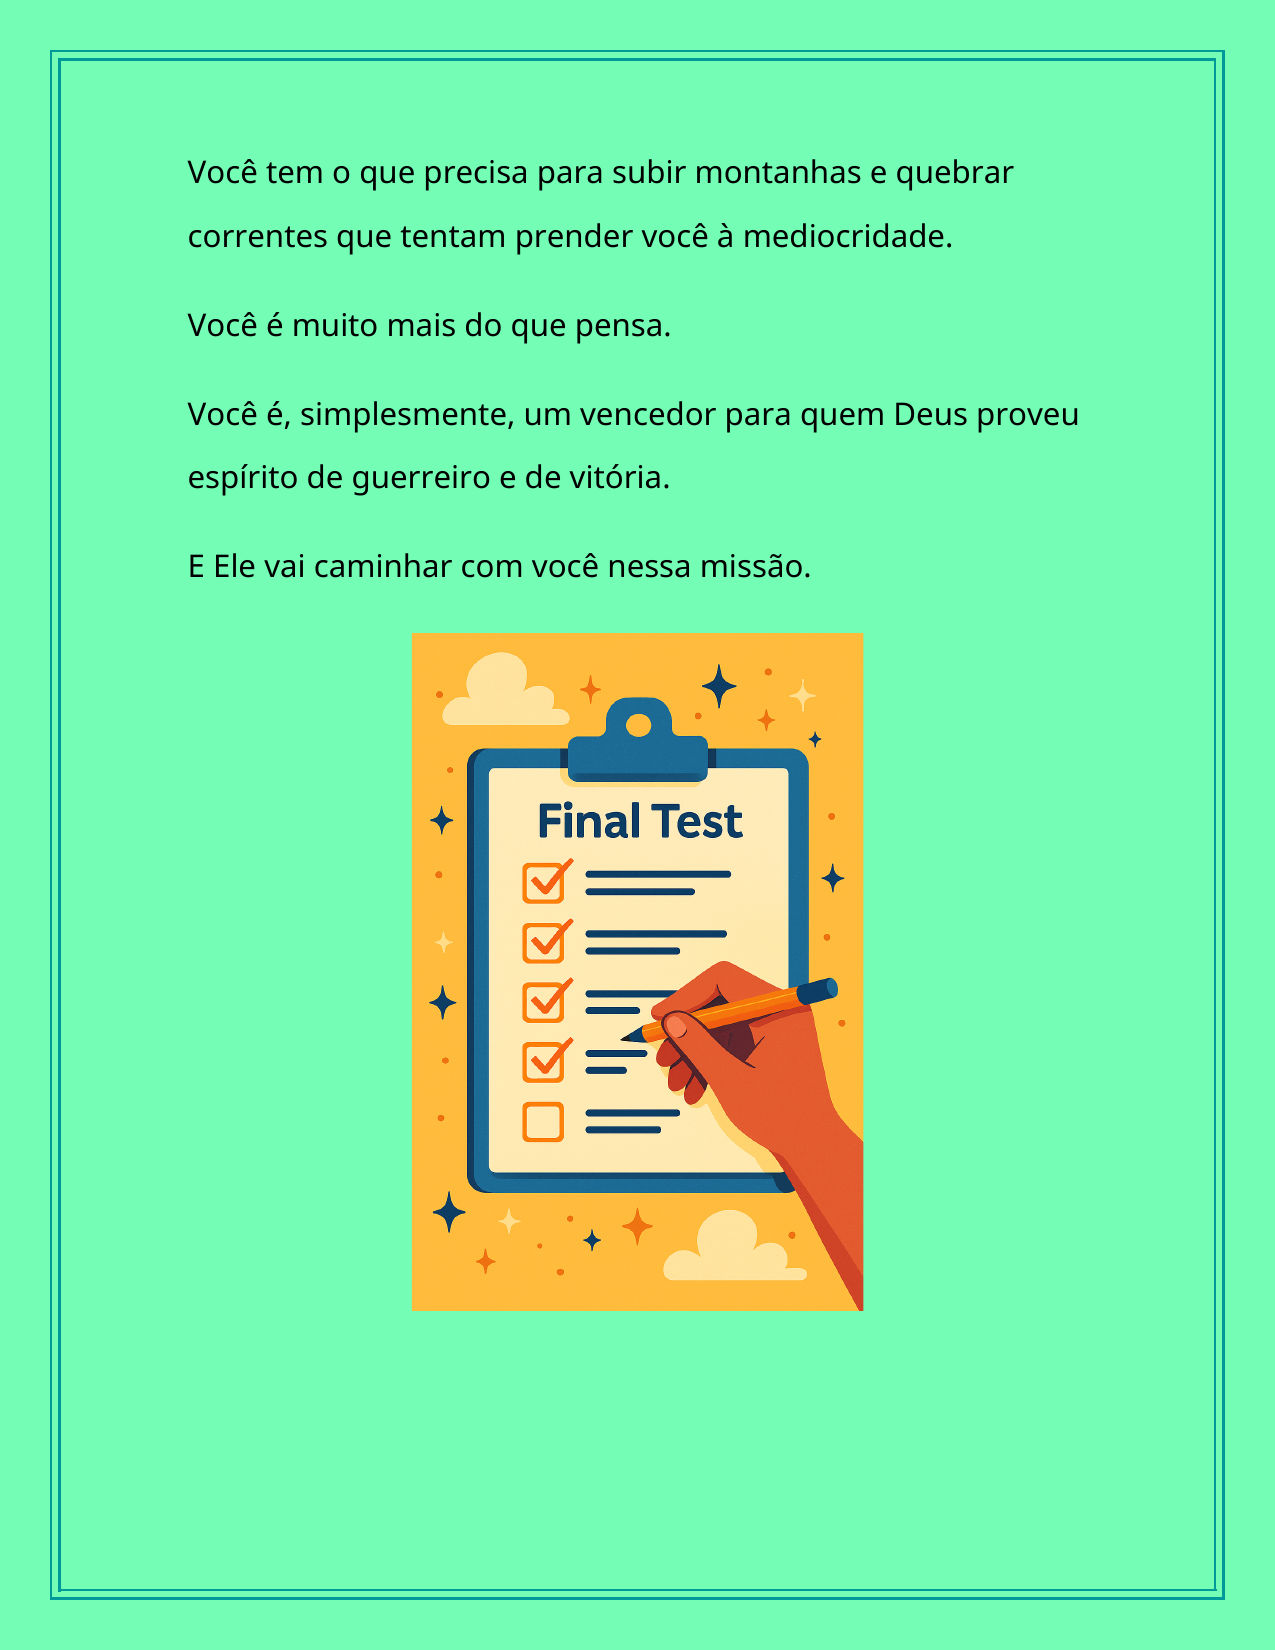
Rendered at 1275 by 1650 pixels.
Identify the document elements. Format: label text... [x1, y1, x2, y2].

text Você tem o que precisa para subir montanhas e quebrar correntes que tentam prender você à mediocridade. [187, 150, 1087, 256]
picture [411, 633, 864, 1311]
text E Ele vai caminhar com você nessa missão. [187, 544, 1087, 587]
text Você é, simplesmente, um vencedor para quem Deus proveu espírito de guerreiro e de vitória. [187, 392, 1087, 498]
text Você é muito mais do que pensa. [187, 303, 1087, 345]
